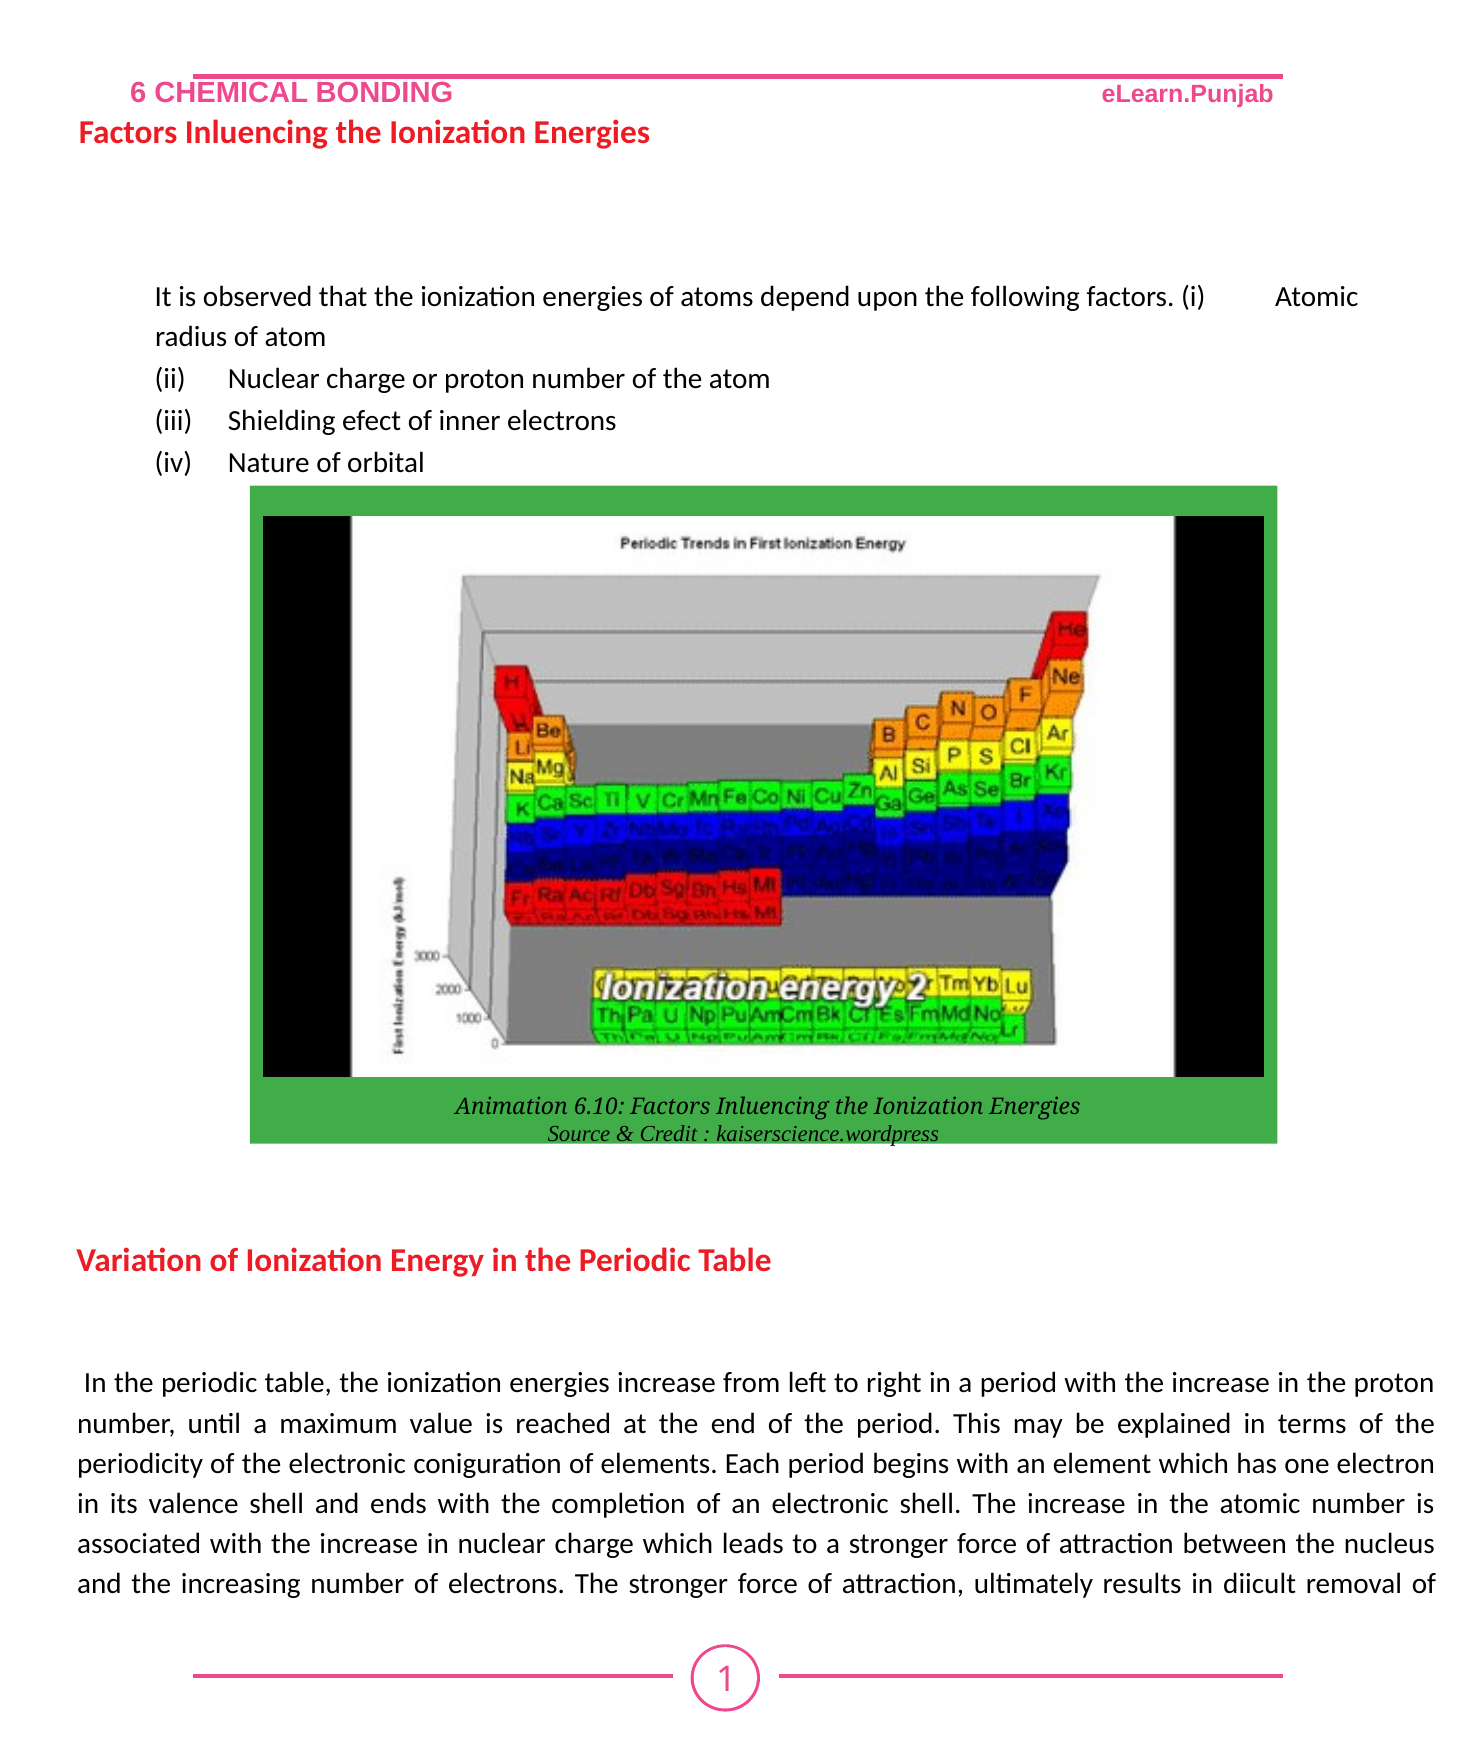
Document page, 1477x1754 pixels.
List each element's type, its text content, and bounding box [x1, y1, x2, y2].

text Variation of Ionization Energy in the Periodic Table [76, 1239, 1364, 1280]
list Nature of orbital [154, 444, 1437, 479]
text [76, 1364, 1437, 1601]
list Shielding efect of inner electrons [154, 402, 1437, 437]
text It is observed that the ionization energies of atoms depend upon the following factors. (i) Atomic radius of atom [154, 278, 1385, 354]
list Nuclear charge or proton number of the atom [154, 360, 1437, 396]
picture [263, 516, 1264, 1077]
subtitle Factors Inluencing the Ionization Energies [77, 111, 1427, 152]
